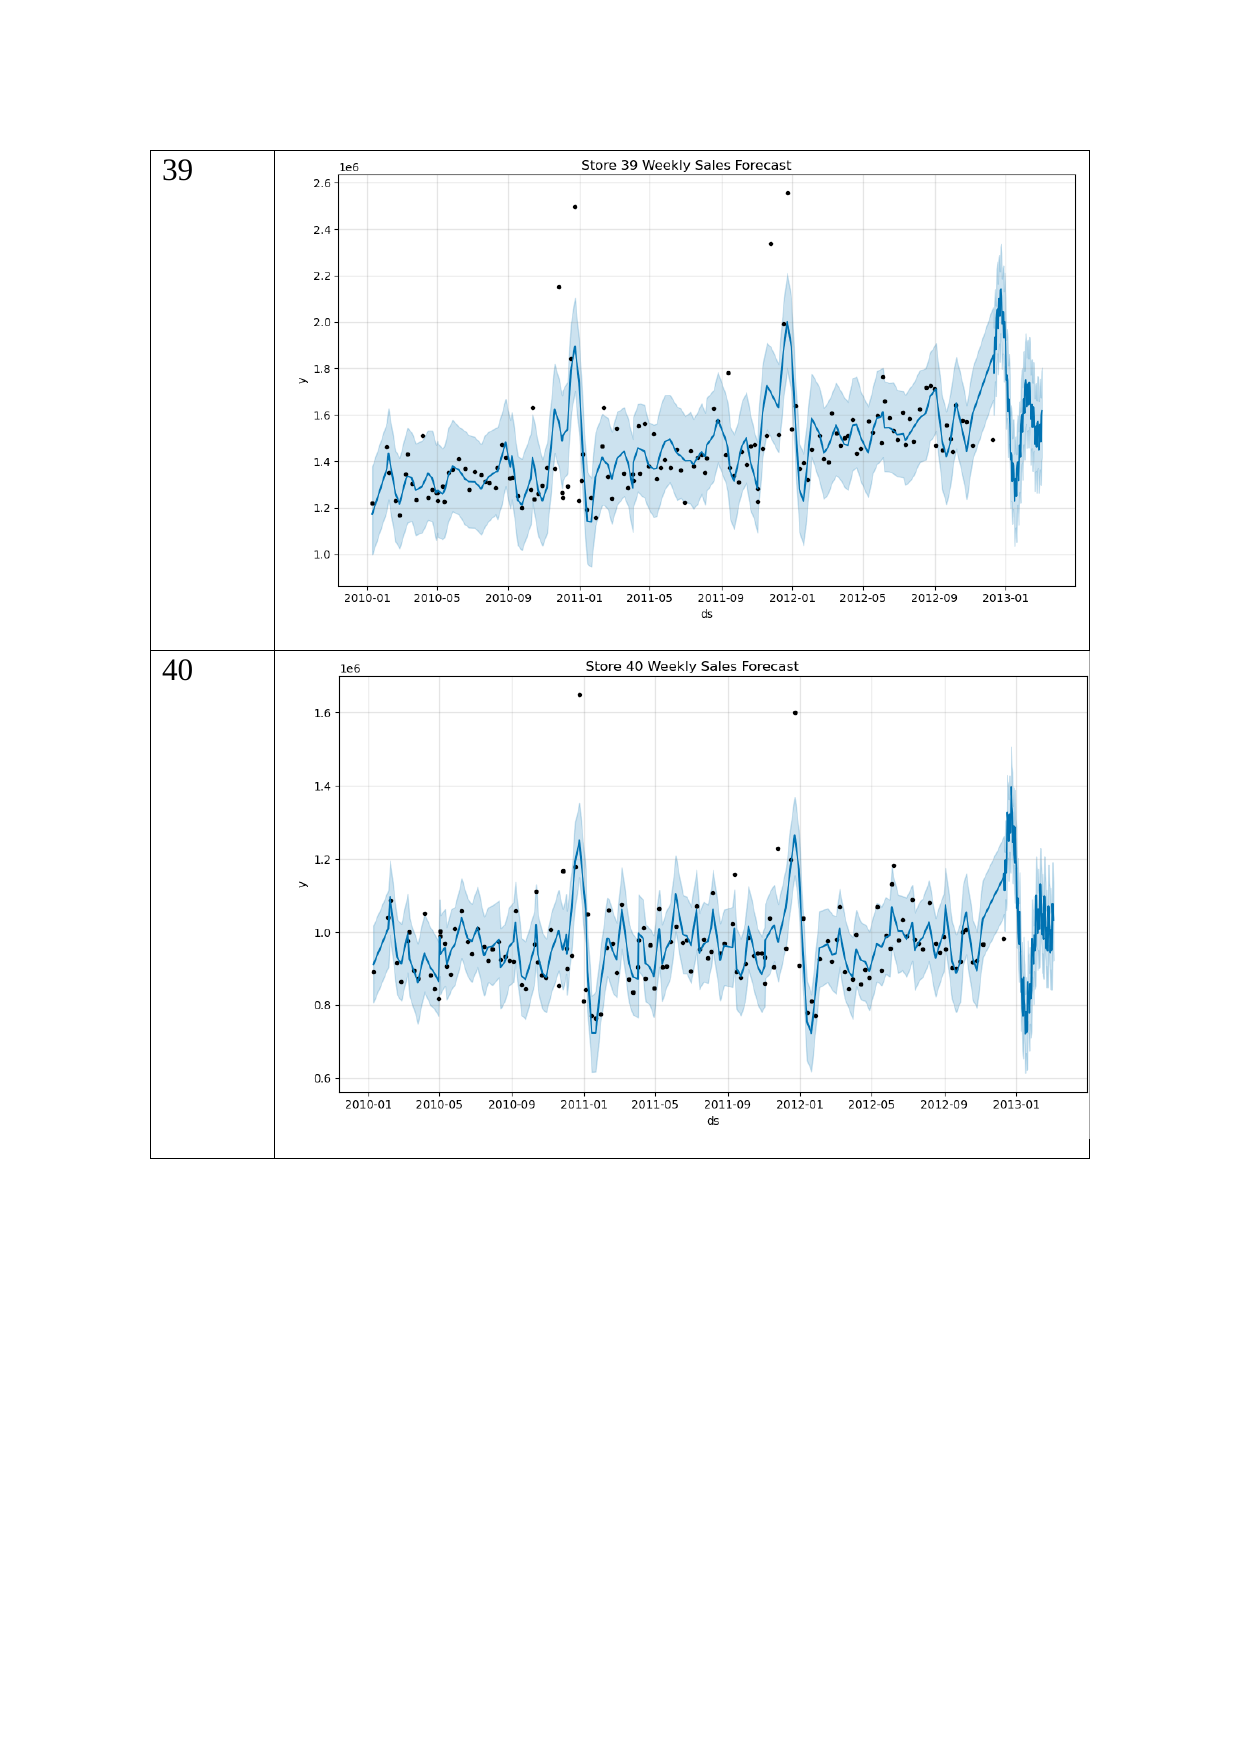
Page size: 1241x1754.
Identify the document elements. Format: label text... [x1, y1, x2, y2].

picture [285, 651, 1090, 1139]
table_cell [275, 151, 1089, 650]
table_cell 40 [151, 651, 274, 1157]
table_cell 39 [151, 151, 274, 650]
picture [285, 151, 1087, 632]
table_cell [275, 651, 1089, 1157]
